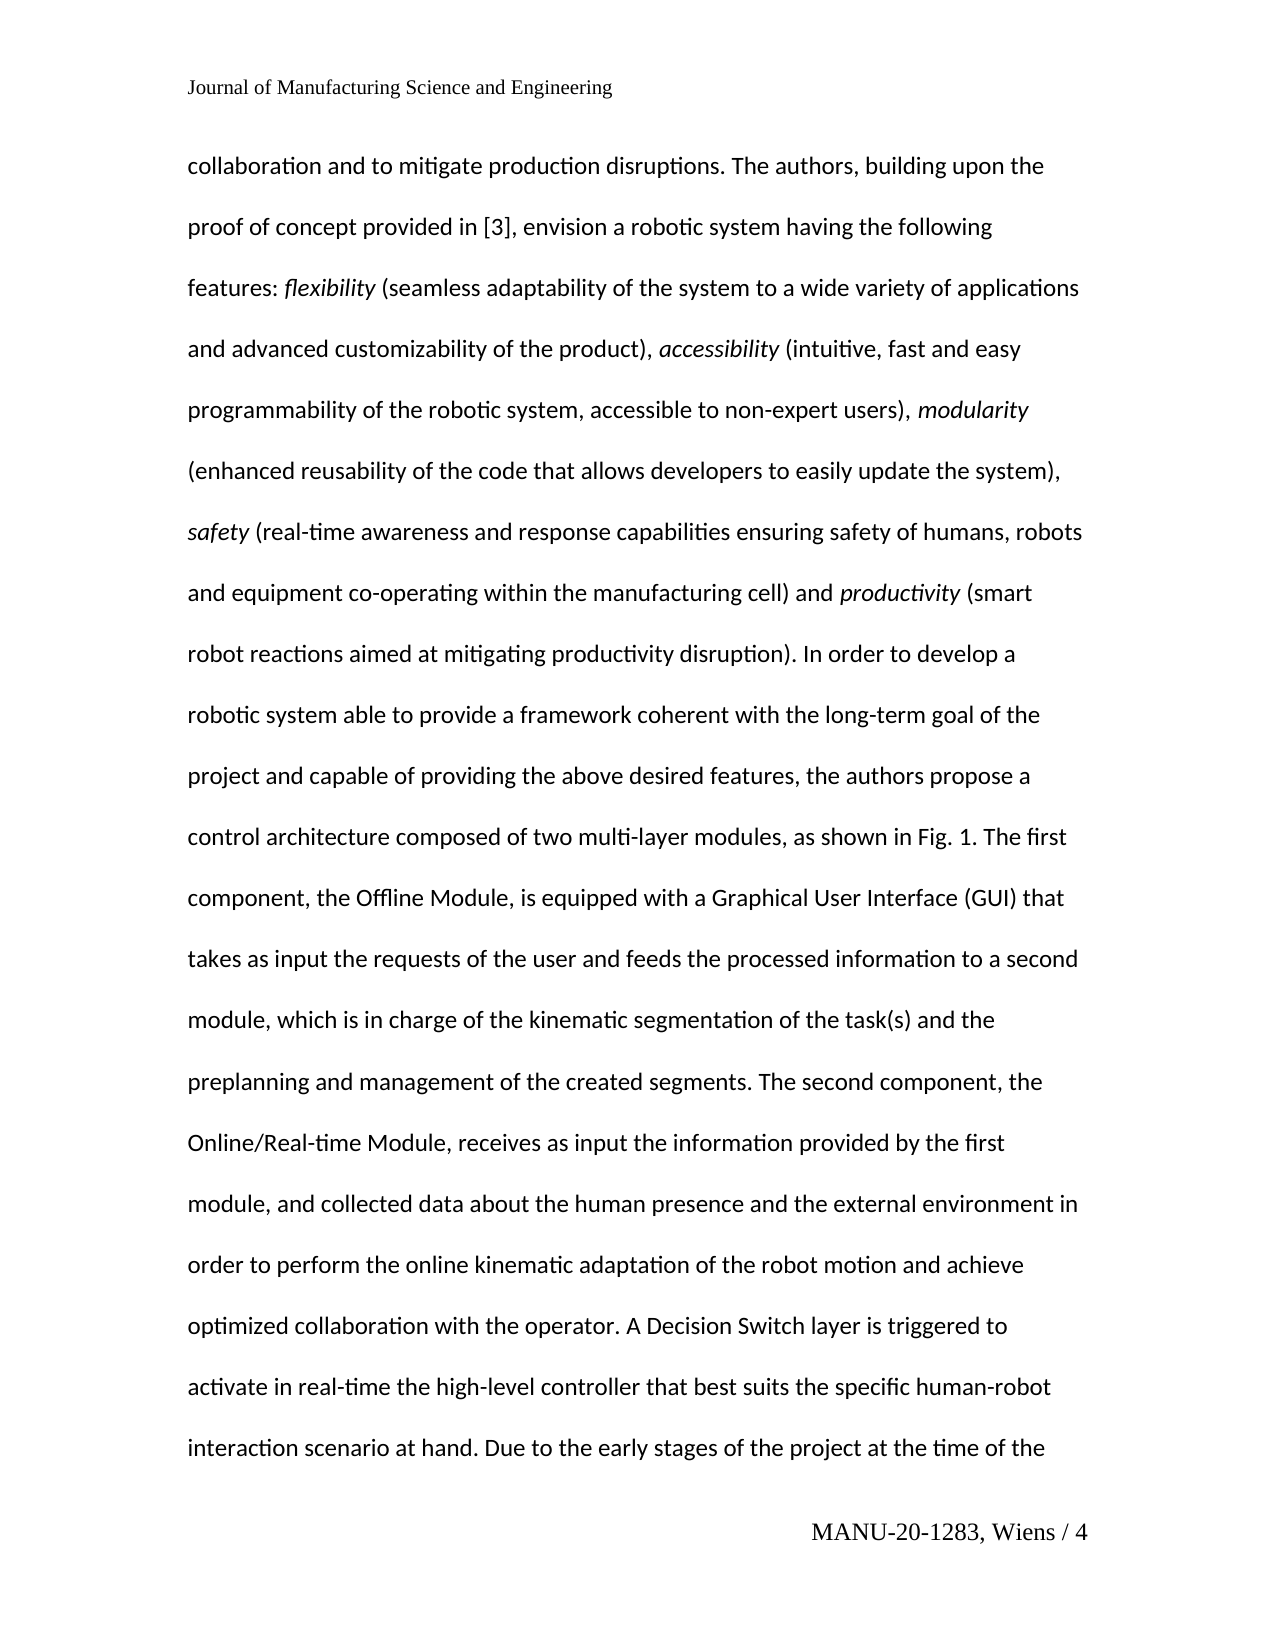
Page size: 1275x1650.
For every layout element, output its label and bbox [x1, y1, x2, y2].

text [187, 150, 1087, 1462]
